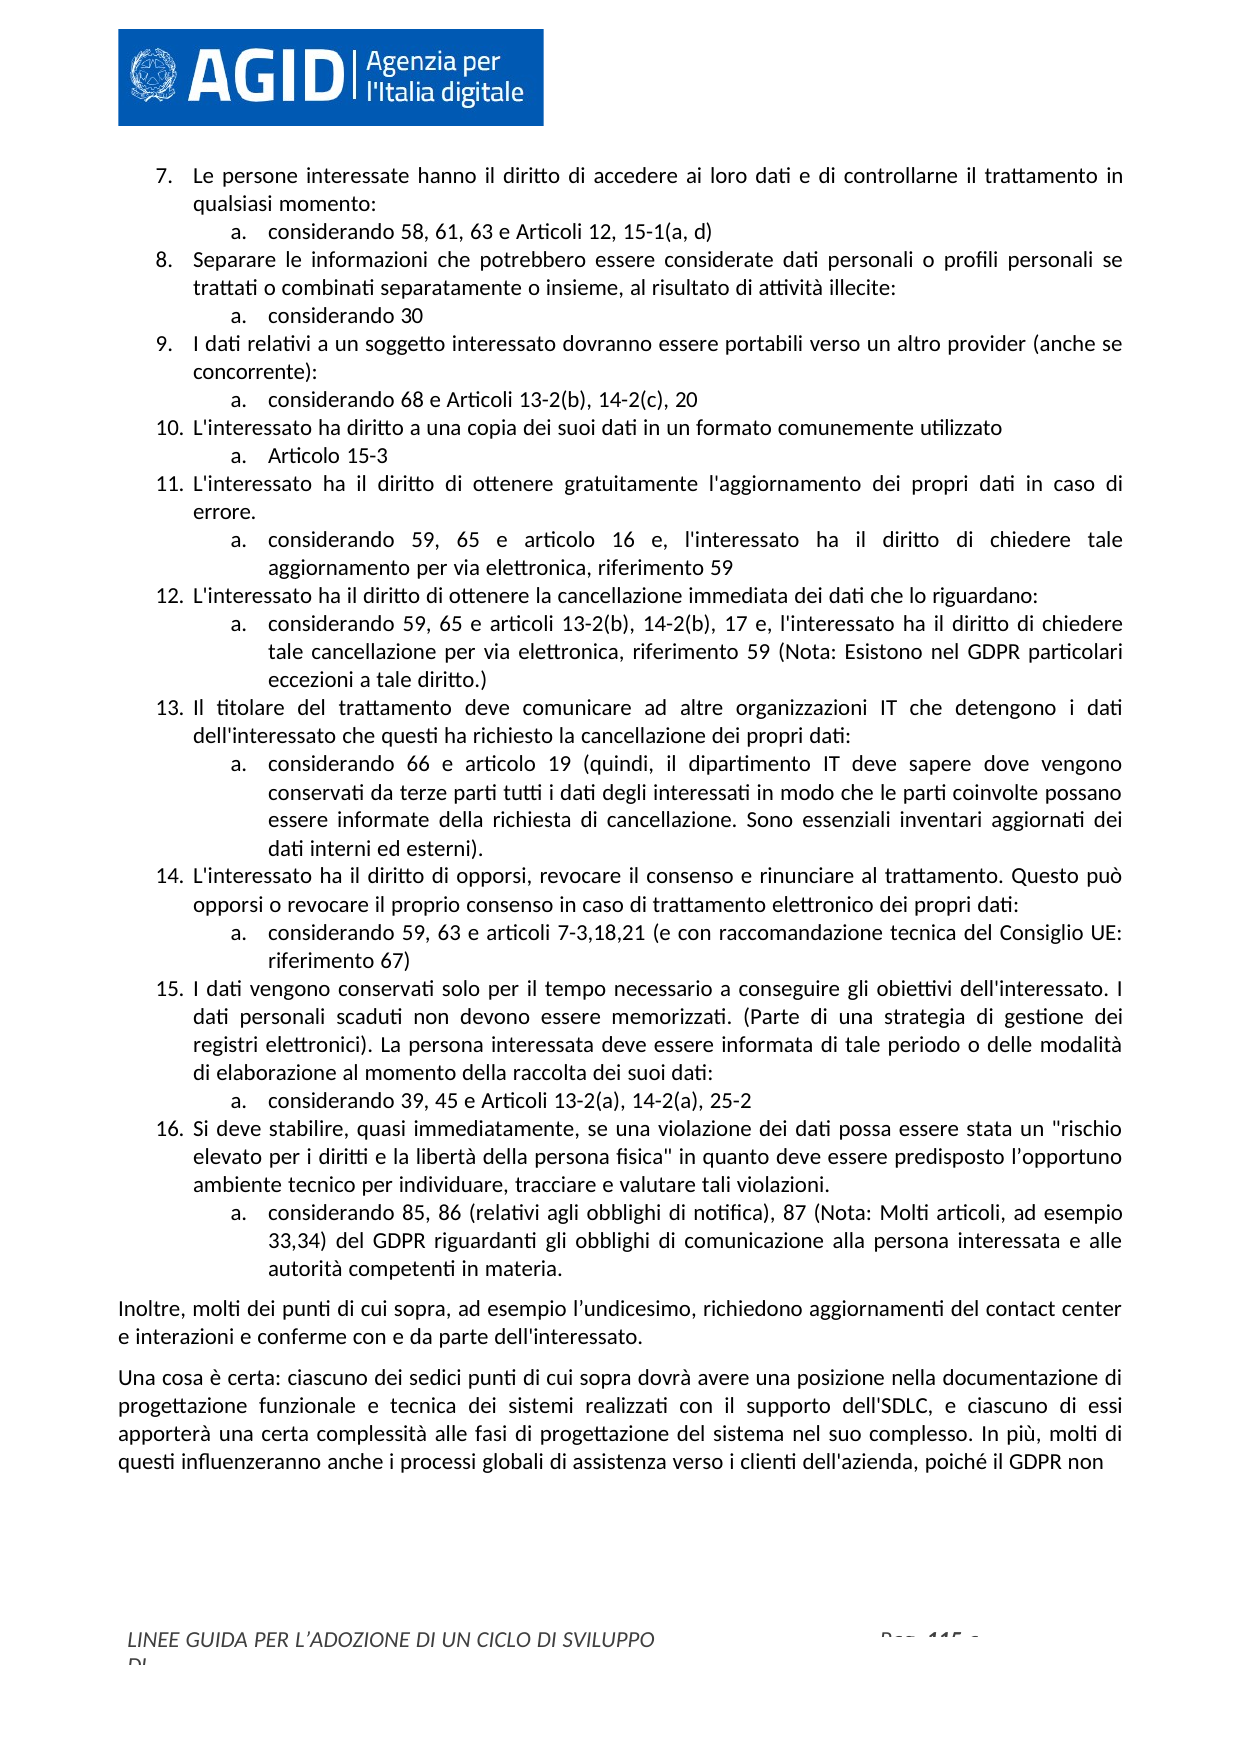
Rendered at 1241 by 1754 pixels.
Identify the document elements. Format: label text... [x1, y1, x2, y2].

list Si deve stabilire, quasi immediatamente, se una violazione dei dati possa essere stata un "rischio elevato per i diritti e la libertà della persona fisica" in quanto deve essere predisposto l’opportuno ambiente tecnico per individuare, tracciare e valutare tali violazioni. [155, 1114, 1123, 1198]
list I dati vengono conservati solo per il tempo necessario a conseguire gli obiettivi dell'interessato. I dati personali scaduti non devono essere memorizzati. (Parte di una strategia di gestione dei registri elettronici). La persona interessata deve essere informata di tale periodo o delle modalità di elaborazione al momento della raccolta dei suoi dati: [155, 974, 1123, 1086]
list L'interessato ha il diritto di ottenere gratuitamente l'aggiornamento dei propri dati in caso di errore. [155, 469, 1123, 525]
list considerando 68 e Articoli 13-2(b), 14-2(c), 20 [230, 386, 1203, 413]
list I dati relativi a un soggetto interessato dovranno essere portabili verso un altro provider (anche se concorrente): [155, 329, 1123, 386]
list Il titolare del trattamento deve comunicare ad altre organizzazioni IT che detengono i dati dell'interessato che questi ha richiesto la cancellazione dei propri dati: [155, 693, 1123, 749]
list considerando 85, 86 (relativi agli obblighi di notifica), 87 (Nota: Molti articoli, ad esempio 33,34) del GDPR riguardanti gli obblighi di comunicazione alla persona interessata e alle autorità competenti in materia. [230, 1198, 1123, 1282]
text Inoltre, molti dei punti di cui sopra, ad esempio l’undicesimo, richiedono aggiornamenti del contact center e interazioni e conferme con e da parte dell'interessato. [118, 1294, 1123, 1350]
list Separare le informazioni che potrebbero essere considerate dati personali o profili personali se trattati o combinati separatamente o insieme, al risultato di attività illecite: [155, 245, 1123, 301]
list L'interessato ha il diritto di ottenere la cancellazione immediata dei dati che lo riguardano: [155, 581, 1203, 609]
list Articolo 15-3 [230, 441, 1203, 469]
list considerando 30 [230, 301, 1203, 329]
list Le persone interessate hanno il diritto di accedere ai loro dati e di controllarne il trattamento in qualsiasi momento: [155, 161, 1123, 217]
list L'interessato ha diritto a una copia dei suoi dati in un formato comunemente utilizzato [155, 413, 1203, 441]
text Una cosa è certa: ciascuno dei sedici punti di cui sopra dovrà avere una posizione nella documentazione di progettazione funzionale e tecnica dei sistemi realizzati con il supporto dell'SDLC, e ciascuno di essi apporterà una certa complessità alle fasi di progettazione del sistema nel suo complesso. In più, molti di questi influenzeranno anche i processi globali di assistenza verso i clienti dell'azienda, poiché il GDPR non [118, 1363, 1123, 1475]
list considerando 66 e articolo 19 (quindi, il dipartimento IT deve sapere dove vengono conservati da terze parti tutti i dati degli interessati in modo che le parti coinvolte possano essere informate della richiesta di cancellazione. Sono essenziali inventari aggiornati dei dati interni ed esterni). [230, 749, 1123, 862]
list L'interessato ha il diritto di opporsi, revocare il consenso e rinunciare al trattamento. Questo può opporsi o revocare il proprio consenso in caso di trattamento elettronico dei propri dati: [155, 862, 1123, 918]
picture [118, 29, 544, 126]
list considerando 59, 63 e articoli 7-3,18,21 (e con raccomandazione tecnica del Consiglio UE: riferimento 67) [230, 918, 1123, 974]
list considerando 59, 65 e articolo 16 e, l'interessato ha il diritto di chiedere tale aggiornamento per via elettronica, riferimento 59 [230, 525, 1123, 581]
list considerando 59, 65 e articoli 13-2(b), 14-2(b), 17 e, l'interessato ha il diritto di chiedere tale cancellazione per via elettronica, riferimento 59 (Nota: Esistono nel GDPR particolari eccezioni a tale diritto.) [230, 609, 1123, 693]
list considerando 58, 61, 63 e Articoli 12, 15-1(a, d) [230, 217, 1203, 245]
list considerando 39, 45 e Articoli 13-2(a), 14-2(a), 25-2 [230, 1086, 1203, 1114]
